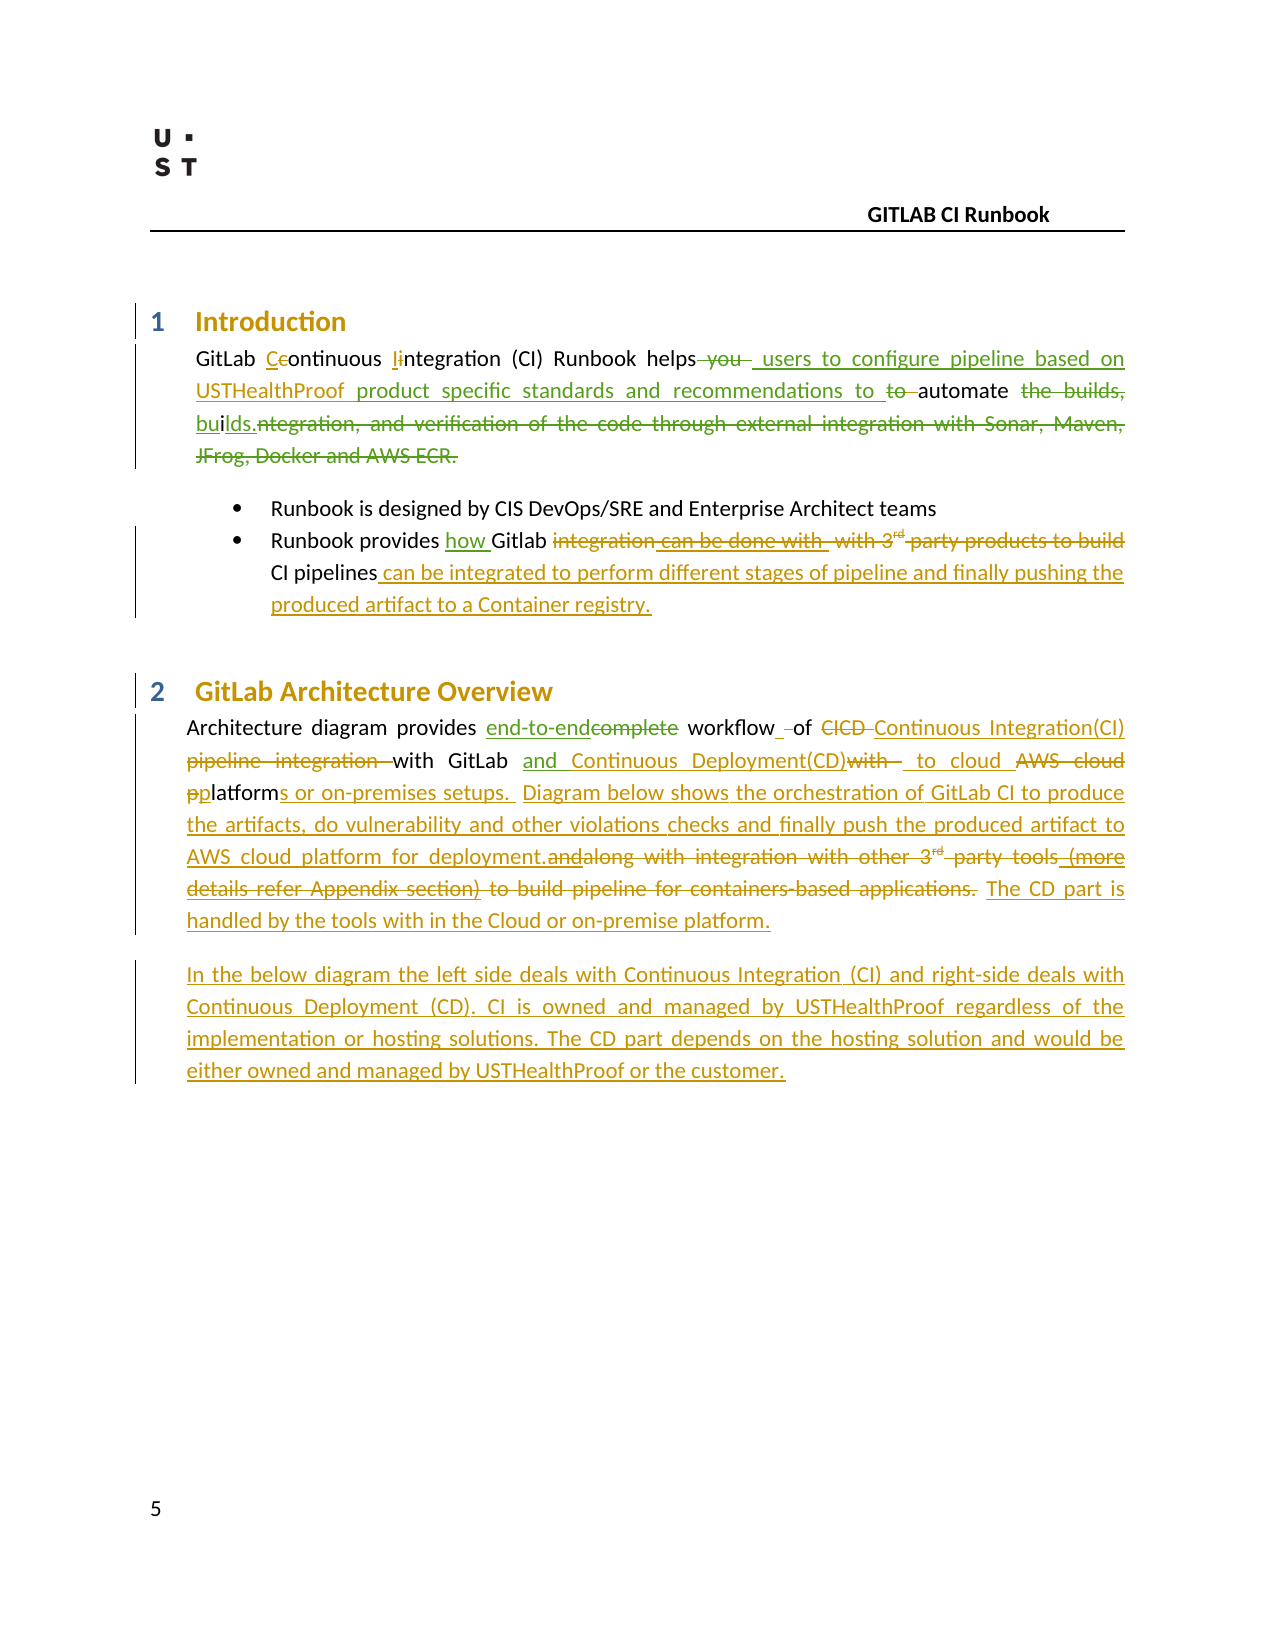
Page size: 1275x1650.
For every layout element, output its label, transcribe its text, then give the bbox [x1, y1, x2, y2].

subtitle GitLab Architecture Overview [150, 673, 1125, 708]
list Runbook provides Gitlab CI pipelines [233, 526, 1125, 618]
picture [150, 126, 198, 178]
text Architecture diagram provides workflowof with GitLab latform [186, 713, 1125, 834]
subtitle Introduction [150, 303, 1125, 339]
list Runbook is designed by CIS DevOps/SRE and Enterprise Architect teams [233, 494, 1125, 522]
text Architecture diagram provides workflowof with GitLab latform [186, 835, 1125, 935]
text GitLab ontinuous ntegration (CI) Runbook helpsautomate i [196, 344, 1125, 469]
